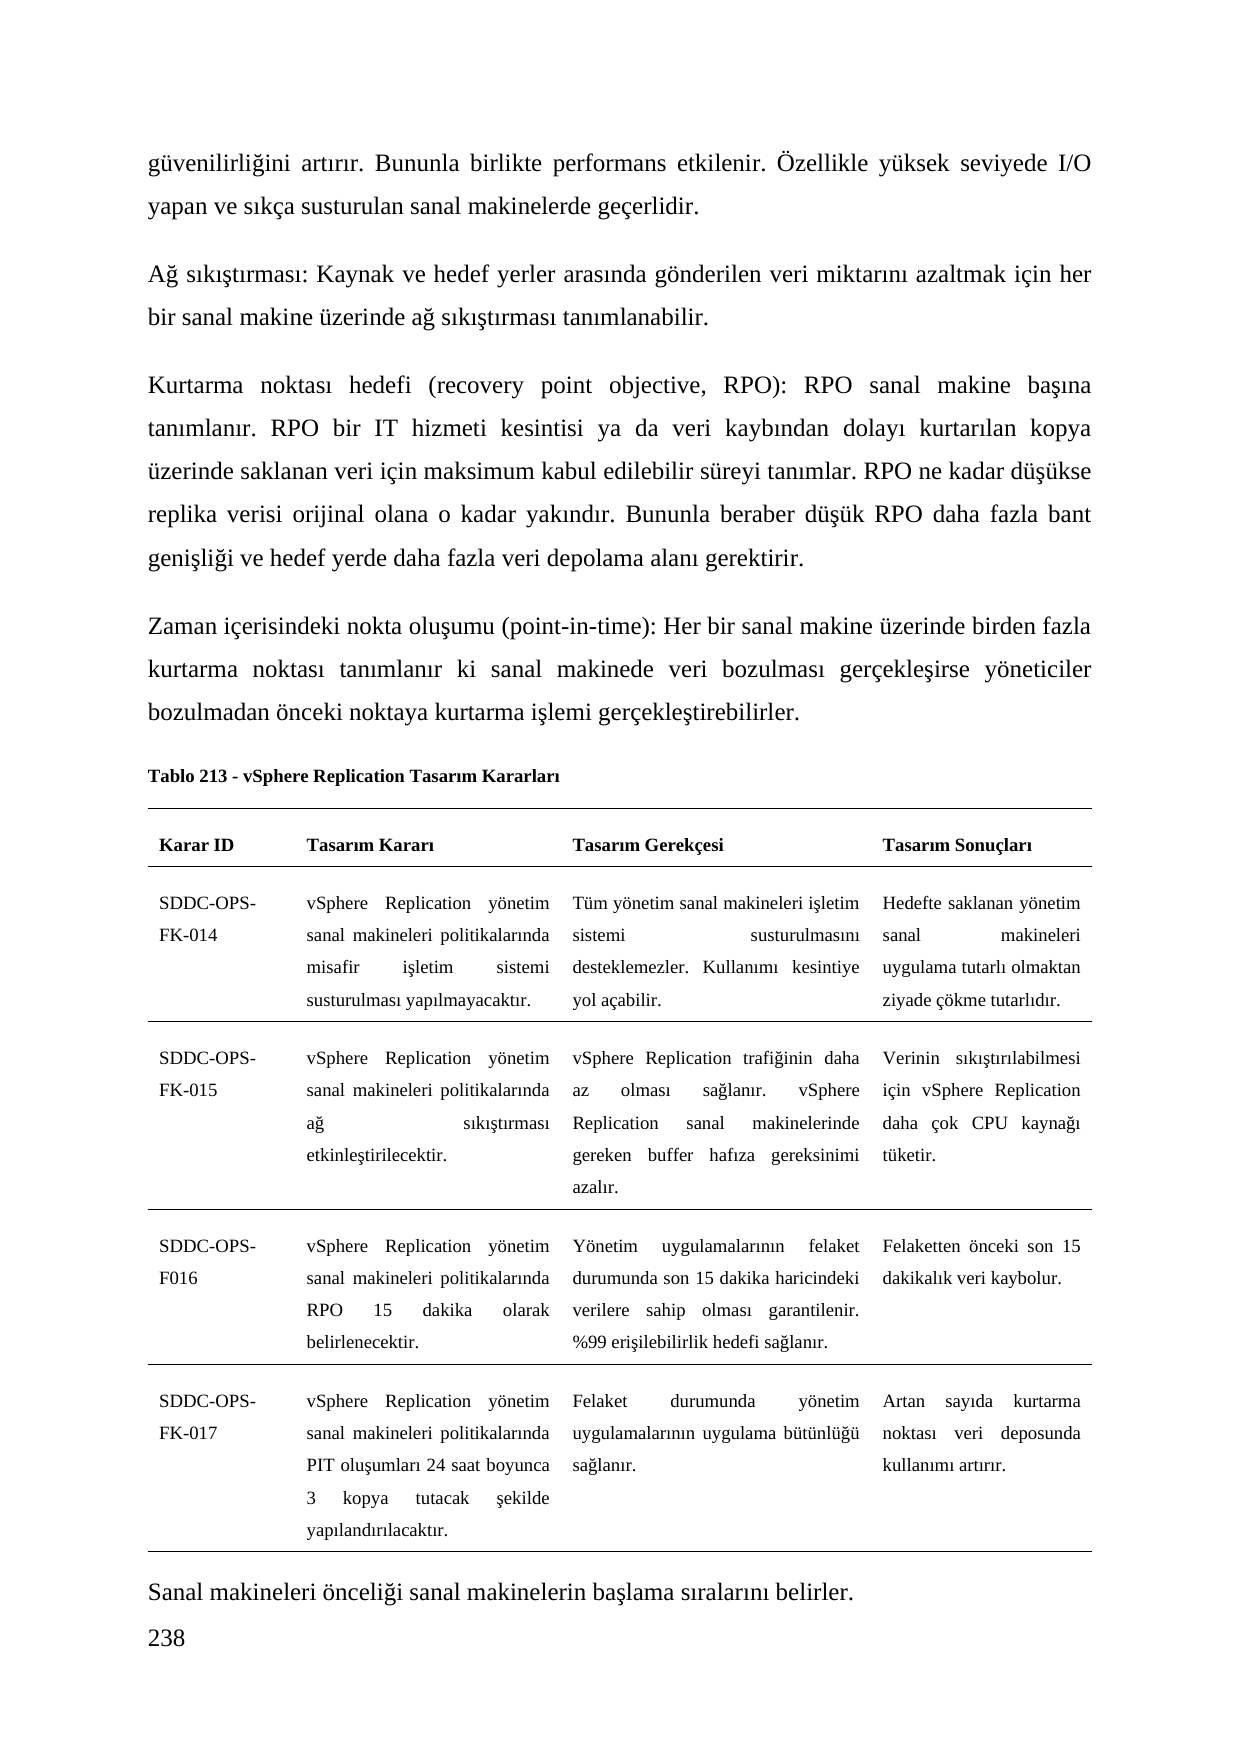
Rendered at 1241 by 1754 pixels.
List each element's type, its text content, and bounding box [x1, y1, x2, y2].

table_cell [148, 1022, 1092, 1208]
text Ağ sıkıştırması: Kaynak ve hedef yerler arasında gönderilen veri miktarını azaltmak için her bir sanal makine üzerinde ağ sıkıştırması tanımlanabilir. [148, 259, 1093, 331]
text Zaman içerisindeki nokta oluşumu (point-in-time): Her bir sanal makine üzerinde birden fazla kurtarma noktası tanımlanır ki sanal makinede veri bozulması gerçekleşirse yöneticiler bozulmadan önceki noktaya kurtarma işlemi gerçekleştirebilirler. [148, 611, 1093, 726]
text Kurtarma noktası hedefi (recovery point objective, RPO): RPO sanal makine başına tanımlanır. RPO bir IT hizmeti kesintisi ya da veri kaybından dolayı kurtarılan kopya üzerinde saklanan veri için maksimum kabul edilebilir süreyi tanımlar. RPO ne kadar düşükse replika verisi orijinal olana o kadar yakındır. Bununla beraber düşük RPO daha fazla bant genişliği ve hedef yerde daha fazla veri depolama alanı gerektirir. [148, 370, 1093, 571]
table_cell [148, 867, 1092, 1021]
text Tablo 213 - vSphere Replication Tasarım Kararları [148, 765, 1093, 787]
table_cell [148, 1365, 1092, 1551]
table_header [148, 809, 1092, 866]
text Sanal makineleri önceliği sanal makinelerin başlama sıralarını belirler. [148, 1577, 1093, 1606]
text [148, 148, 1093, 219]
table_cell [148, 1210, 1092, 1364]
